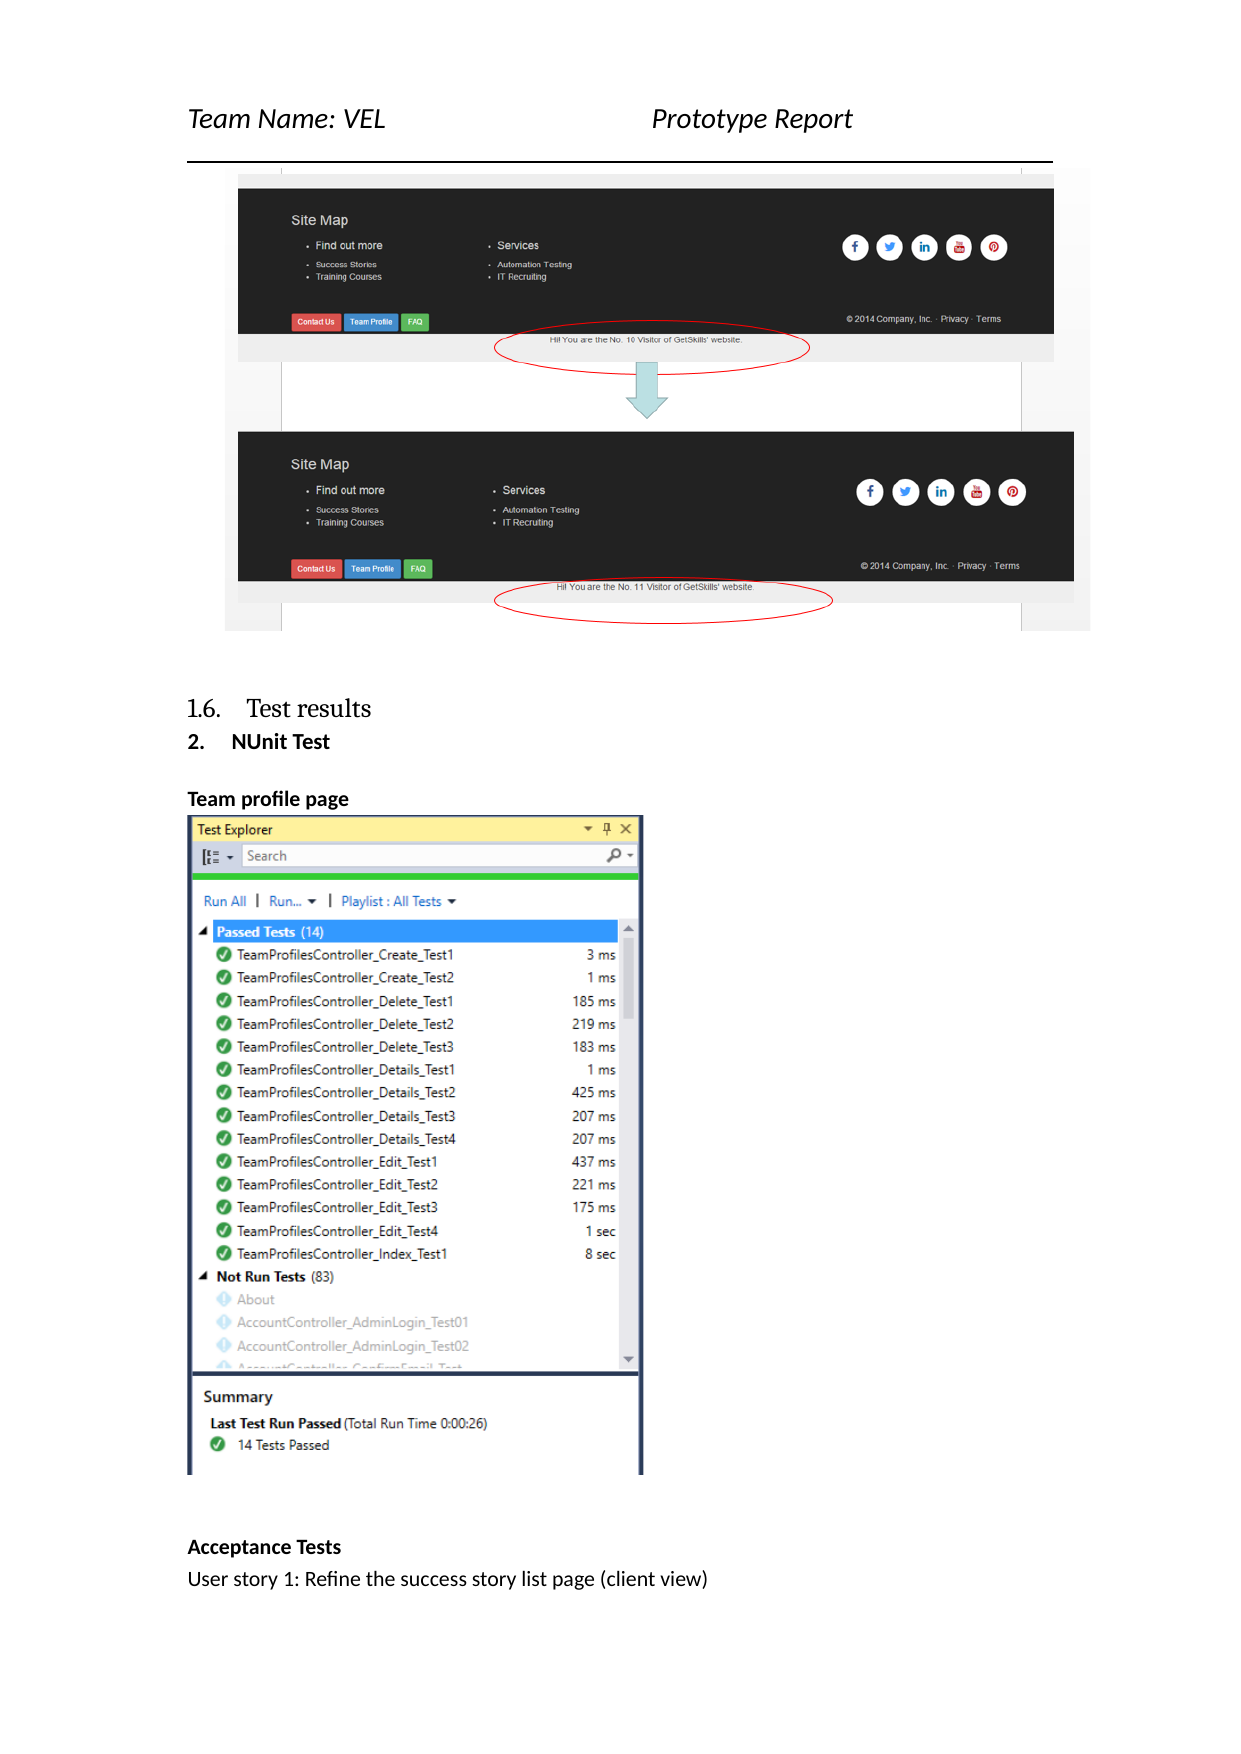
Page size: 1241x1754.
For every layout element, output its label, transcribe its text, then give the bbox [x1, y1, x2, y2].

subtitle Test results [187, 692, 1053, 725]
picture [224, 168, 1091, 631]
text Acceptance Tests [187, 1530, 1053, 1562]
text Team profile page [187, 782, 1053, 815]
text User story 1: Refine the success story list page (client view) [187, 1562, 1053, 1595]
picture [187, 815, 644, 1475]
list NUnit Test [187, 725, 1053, 757]
